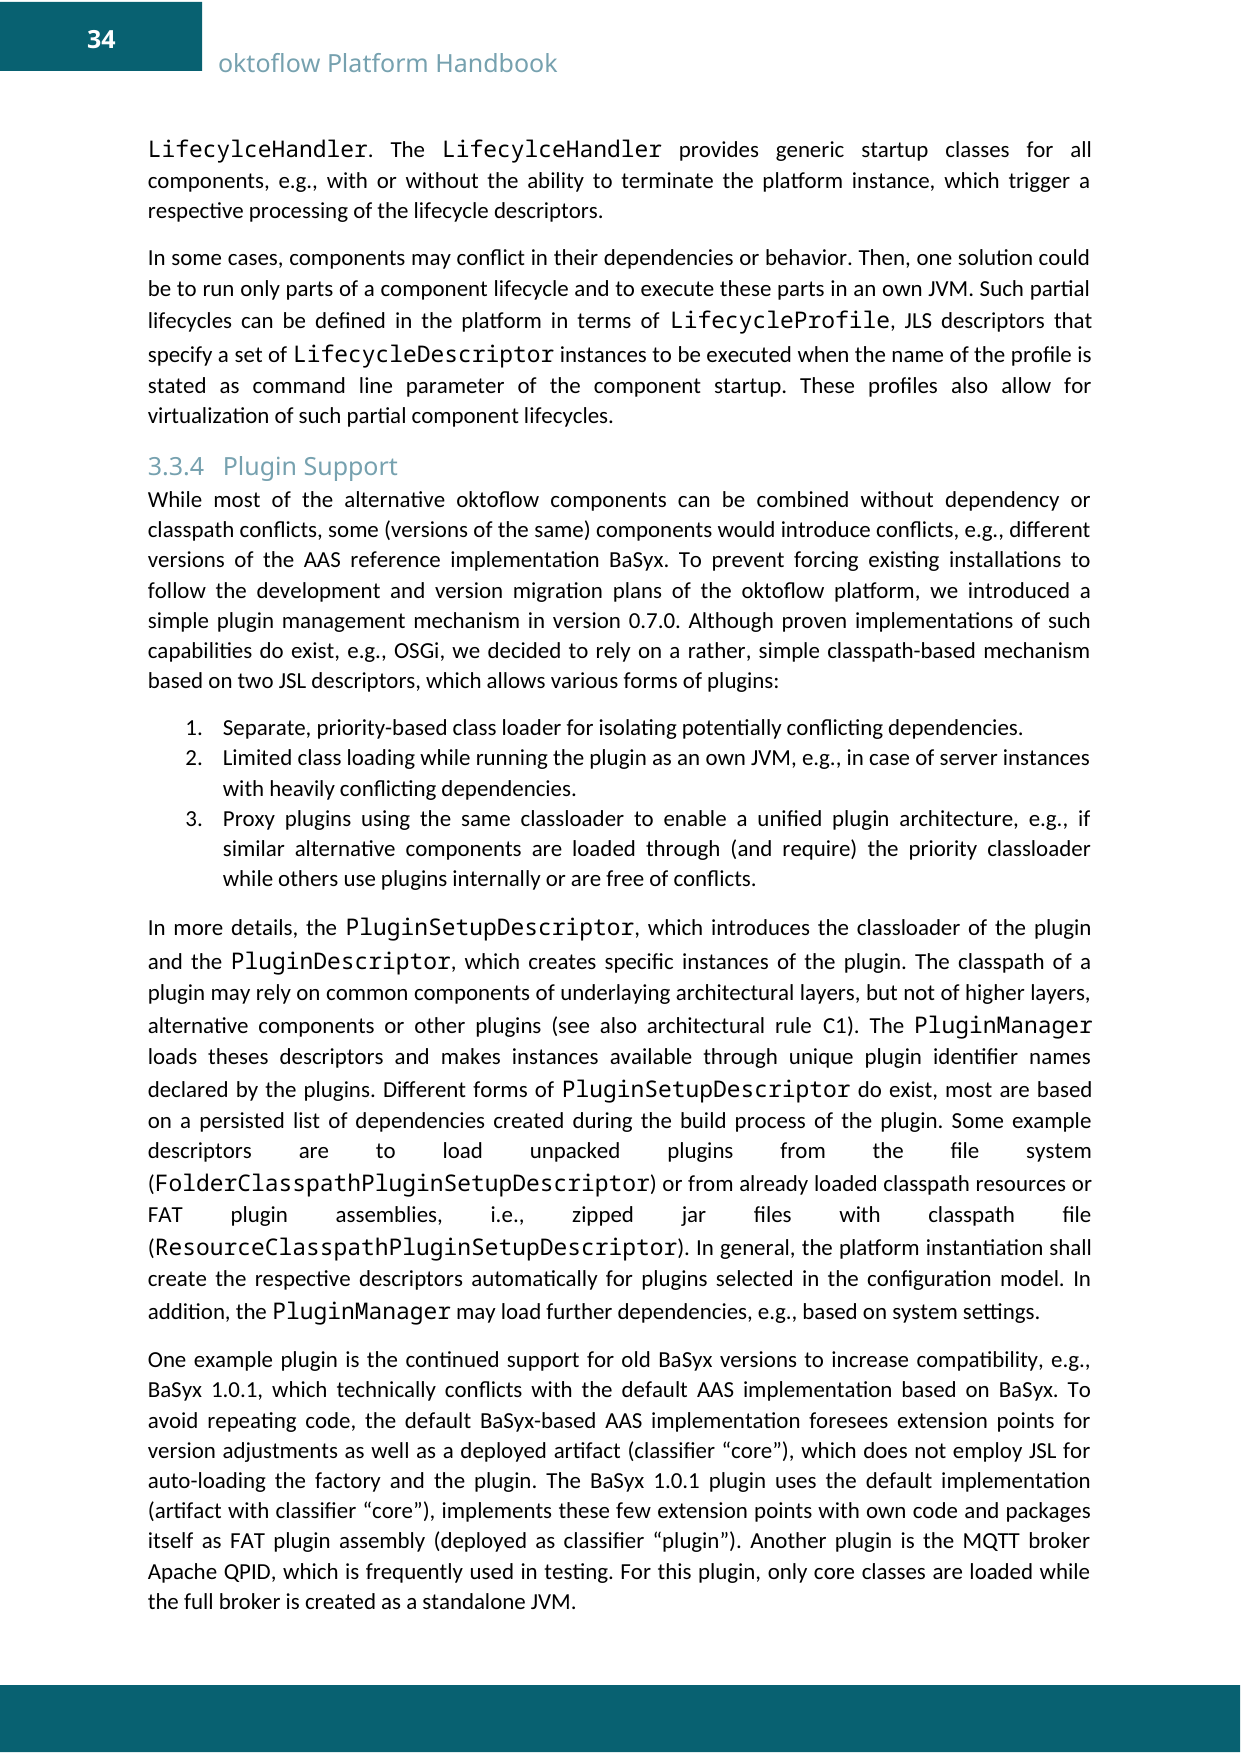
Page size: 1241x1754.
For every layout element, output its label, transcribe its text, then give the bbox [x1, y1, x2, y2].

list Proxy plugins using the same classloader to enable a unified plugin architecture, e.g., if similar alternative components are loaded through (and require) the priority classloader while others use plugins internally or are free of conflicts. [185, 804, 1093, 892]
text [148, 133, 1093, 224]
list Separate, priority-based class loader for isolating potentially conflicting dependencies. [185, 713, 1093, 741]
text In some cases, components may conflict in their dependencies or behavior. Then, one solution could be to run only parts of a component lifecycle and to execute these parts in an own JVM. Such partial lifecycles can be defined in the platform in terms of LifecycleProfile, JLS descriptors that specify a set of LifecycleDescriptor instances to be executed when the name of the profile is stated as command line parameter of the component startup. These profiles also allow for virtualization of such partial component lifecycles. [148, 243, 1093, 429]
text In more details, the PluginSetupDescriptor, which introduces the classloader of the plugin and the PluginDescriptor, which creates specific instances of the plugin. The classpath of a plugin may rely on common components of underlaying architectural layers, but not of higher layers, alternative components or other plugins (see also architectural rule C1). The PluginManager loads theses descriptors and makes instances available through unique plugin identifier names declared by the plugins. Different forms of PluginSetupDescriptor do exist, most are based on a persisted list of dependencies created during the build process of the plugin. Some example descriptors are to load unpacked plugins from the file system (FolderClasspathPluginSetupDescriptor) or from already loaded classpath resources or FAT plugin assemblies, i.e., zipped jar files with classpath file (ResourceClasspathPluginSetupDescriptor). In general, the platform instantiation shall create the respective descriptors automatically for plugins selected in the configuration model. In addition, the PluginManager may load further dependencies, e.g., based on system settings. [148, 911, 1093, 1326]
text One example plugin is the continued support for old BaSyx versions to increase compatibility, e.g., BaSyx 1.0.1, which technically conflicts with the default AAS implementation based on BaSyx. To avoid repeating code, the default BaSyx-based AAS implementation foresees extension points for version adjustments as well as a deployed artifact (classifier “core”), which does not employ JSL for auto-loading the factory and the plugin. The BaSyx 1.0.1 plugin uses the default implementation (artifact with classifier “core”), implements these few extension points with own code and packages itself as FAT plugin assembly (deployed as classifier “plugin”). Another plugin is the MQTT broker Apache QPID, which is frequently used in testing. For this plugin, only core classes are loaded while the full broker is created as a standalone JVM. [148, 1345, 1093, 1615]
subtitle Plugin Support [148, 448, 1093, 482]
list Limited class loading while running the plugin as an own JVM, e.g., in case of server instances with heavily conflicting dependencies. [185, 743, 1093, 802]
text While most of the alternative oktoflow components can be combined without dependency or classpath conflicts, some (versions of the same) components would introduce conflicts, e.g., different versions of the AAS reference implementation BaSyx. To prevent forcing existing installations to follow the development and version migration plans of the oktoflow platform, we introduced a simple plugin management mechanism in version 0.7.0. Although proven implementations of such capabilities do exist, e.g., OSGi, we decided to rely on a rather, simple classpath-based mechanism based on two JSL descriptors, which allows various forms of plugins: [148, 485, 1093, 694]
